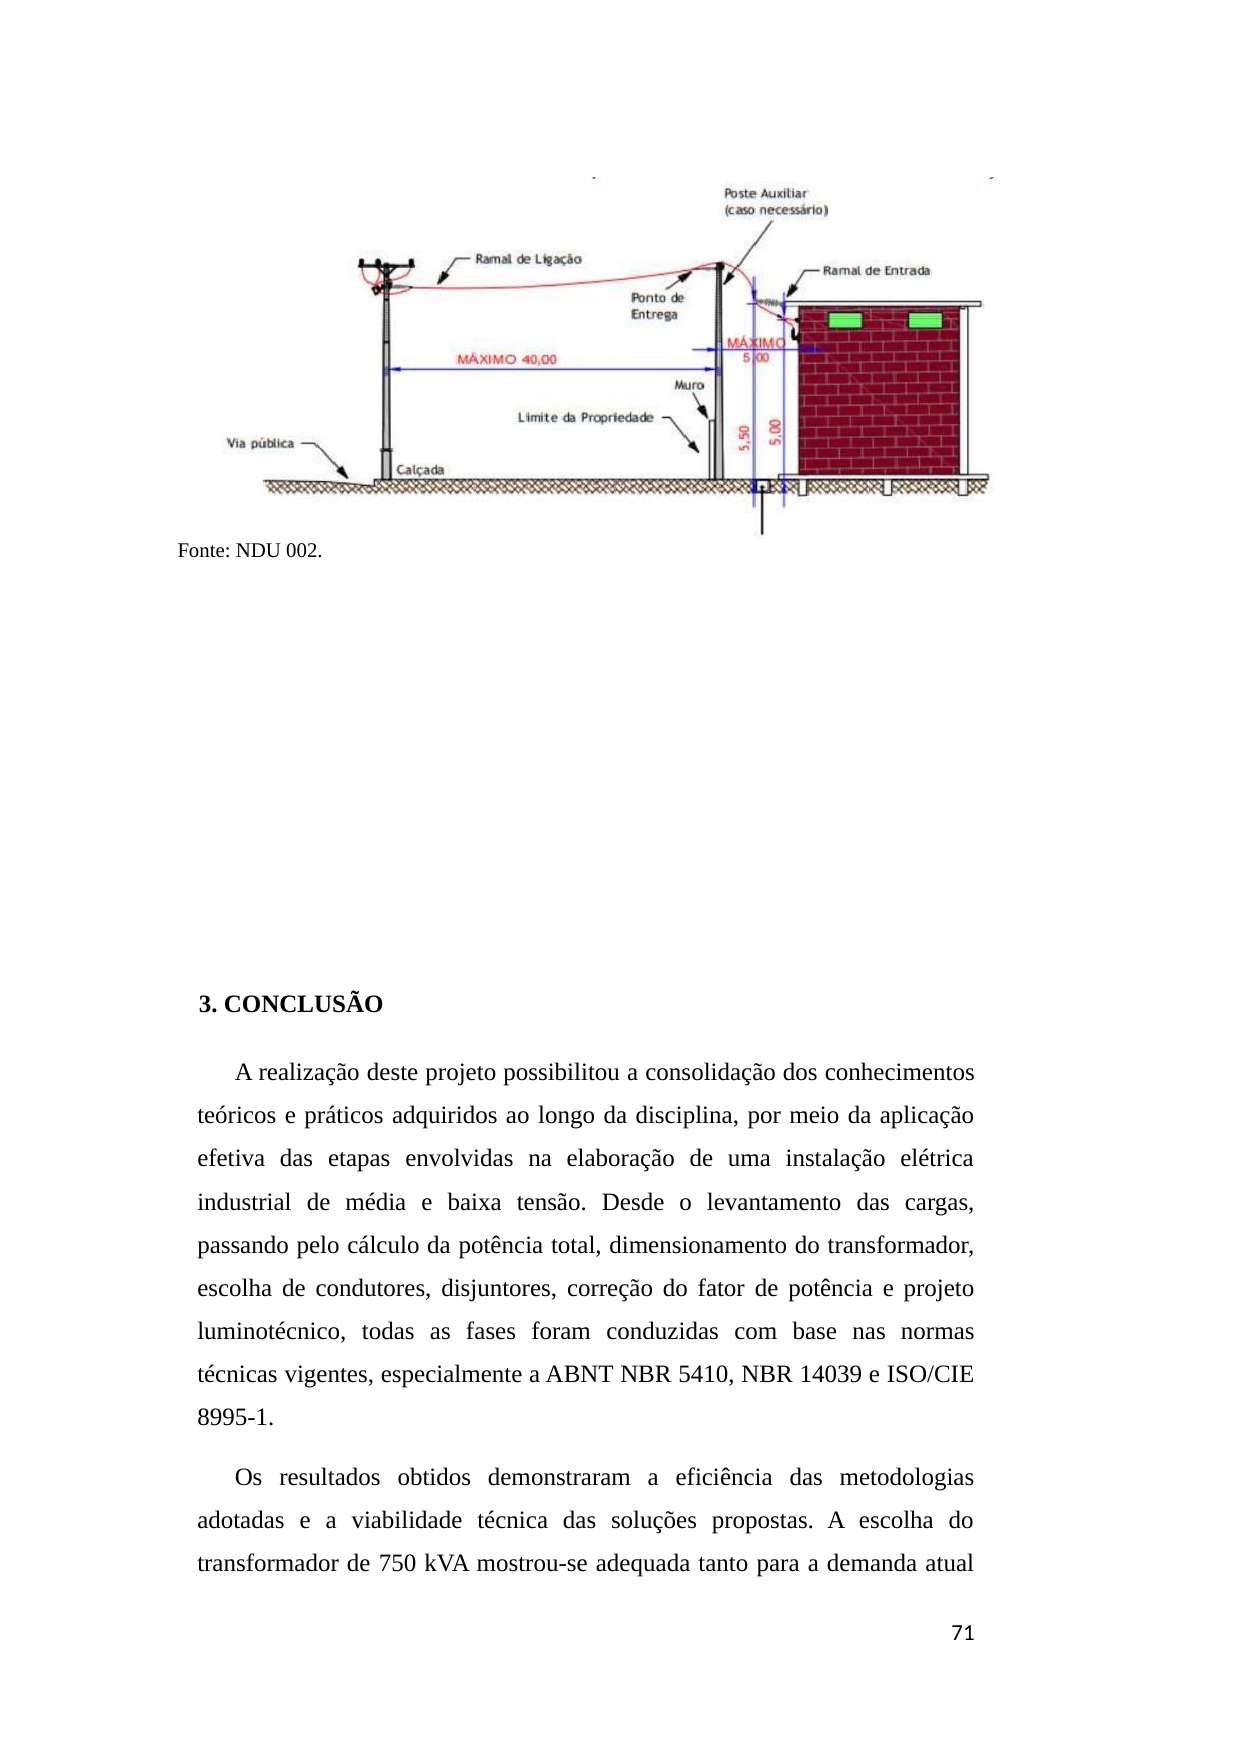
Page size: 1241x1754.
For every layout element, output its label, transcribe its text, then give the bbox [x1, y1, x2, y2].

picture [177, 177, 1019, 539]
subtitle 3. CONCLUSÃO [199, 989, 978, 1017]
text A realização deste projeto possibilitou a consolidação dos conhecimentos teóricos e práticos adquiridos ao longo da disciplina, por meio da aplicação efetiva das etapas envolvidas na elaboração de uma instalação elétrica industrial de média e baixa tensão. Desde o levantamento das cargas, passando pelo cálculo da potência total, dimensionamento do transformador, escolha de condutores, disjuntores, correção do fator de potência e projeto luminotécnico, todas as fases foram conduzidas com base nas normas técnicas vigentes, especialmente a ABNT NBR 5410, NBR 14039 e ISO/CIE 8995-1. [197, 1057, 975, 1431]
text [197, 1462, 975, 1577]
